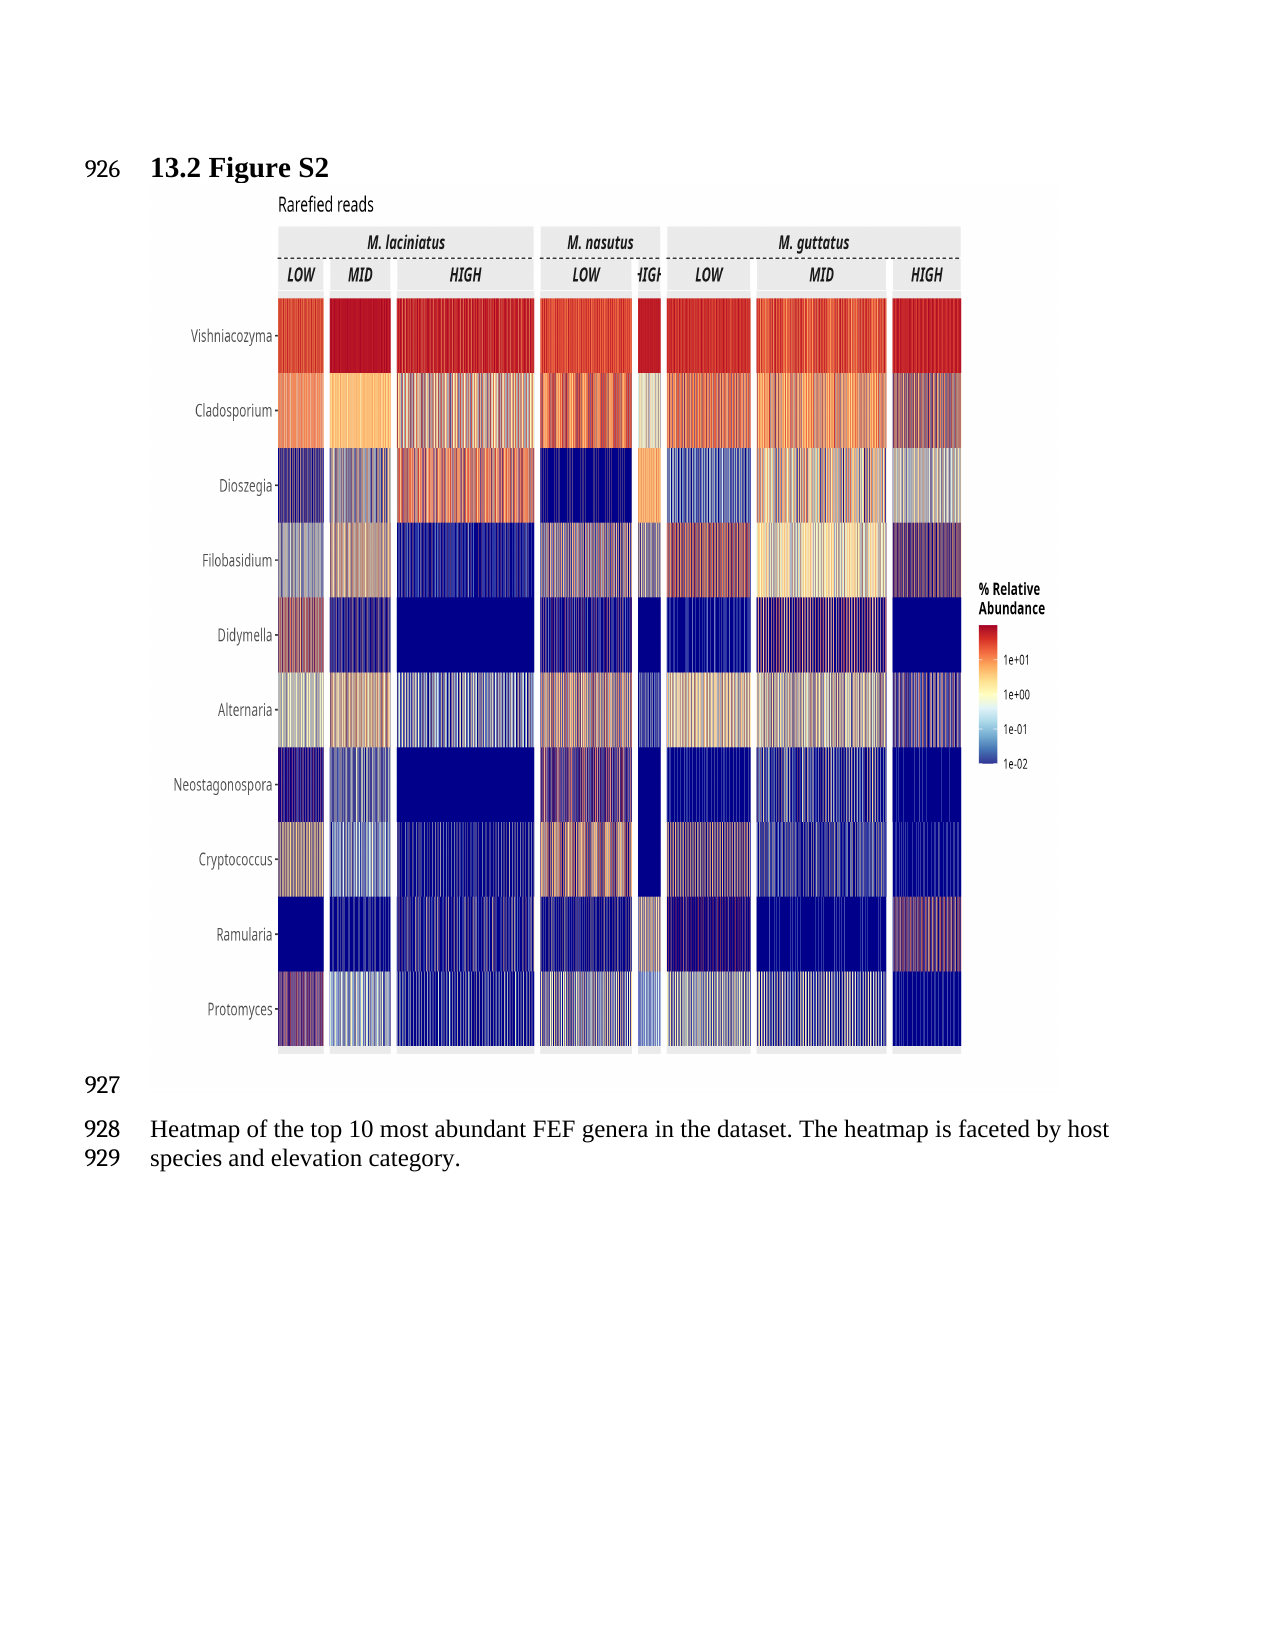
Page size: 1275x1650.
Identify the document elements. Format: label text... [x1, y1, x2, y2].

subtitle 13.2 Figure S2 [150, 150, 1125, 183]
picture [150, 183, 1060, 1093]
text Heatmap of the top 10 most abundant FEF genera in the dataset. The heatmap is faceted by host species and elevation category. [150, 1114, 1125, 1171]
